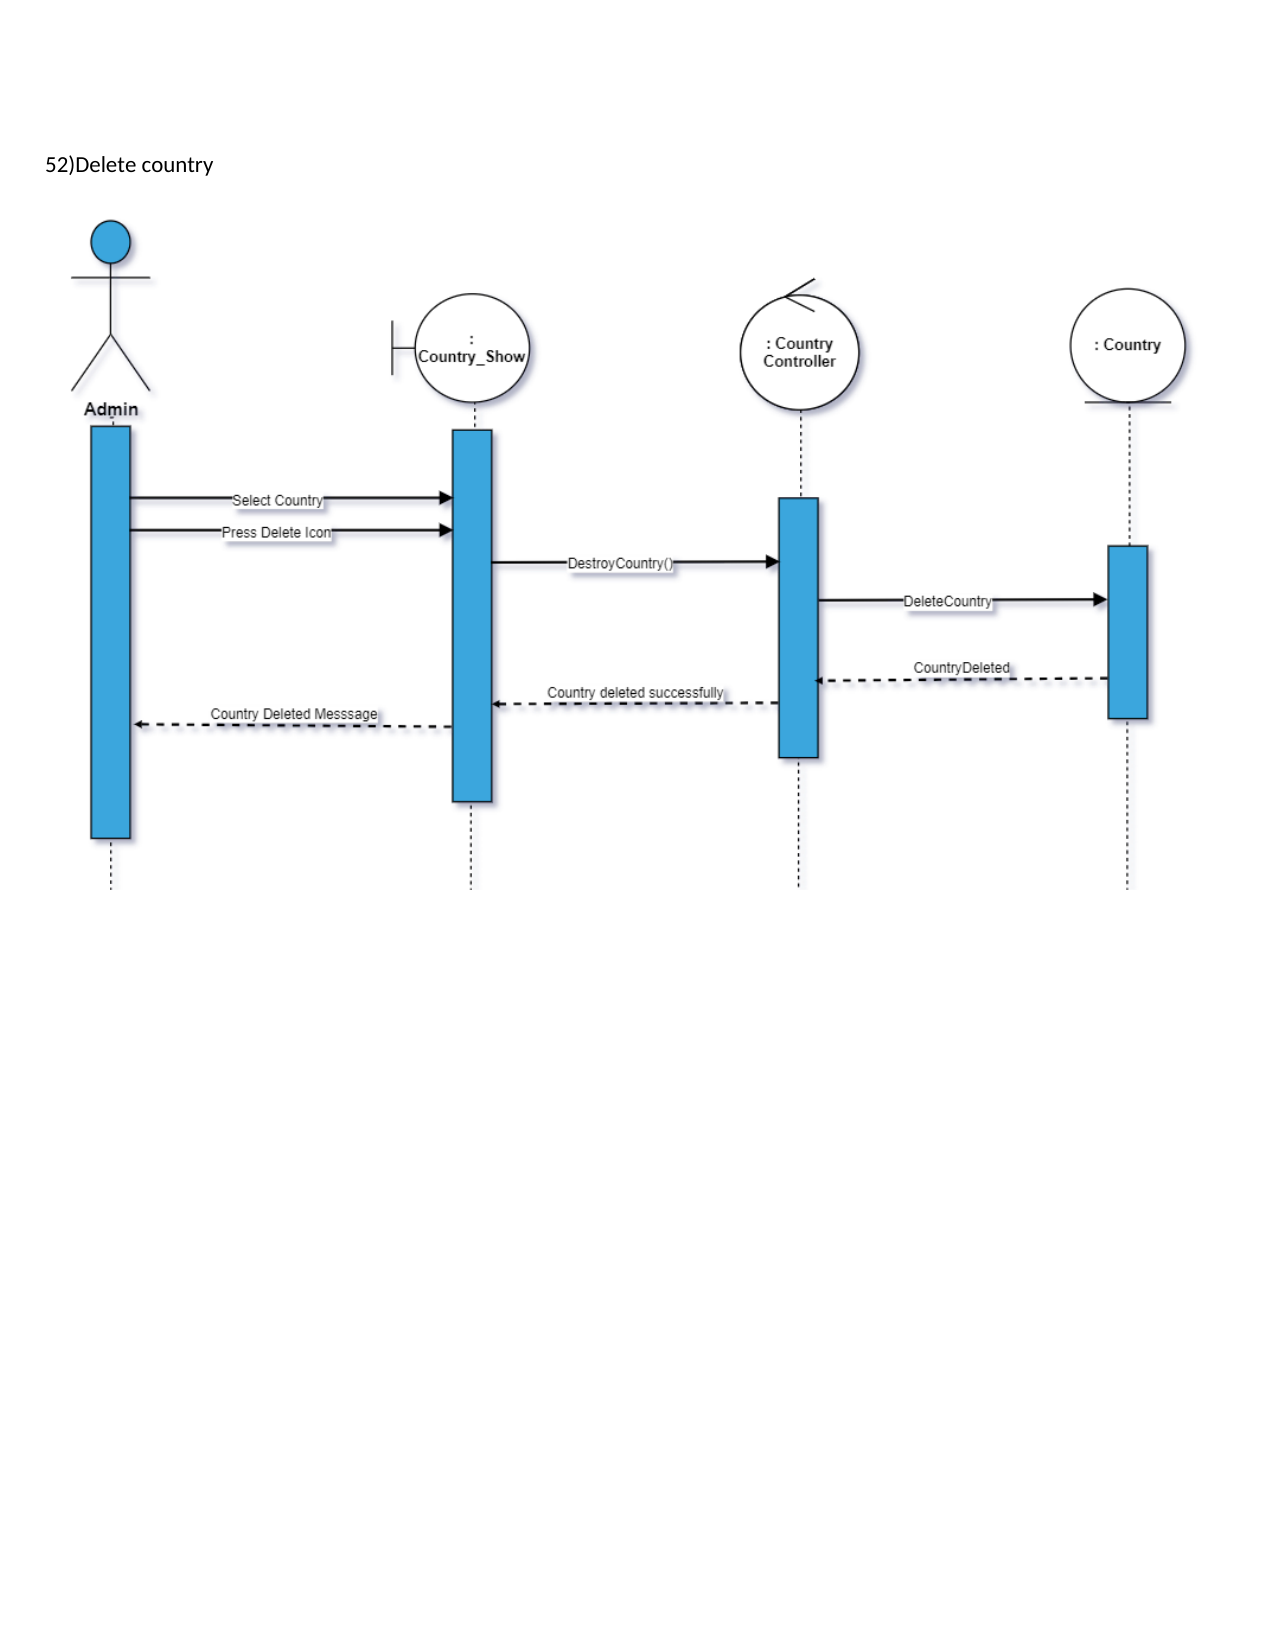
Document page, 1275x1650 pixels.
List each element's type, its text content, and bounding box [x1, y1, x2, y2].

text 52)Delete country [45, 150, 1200, 178]
picture [45, 196, 1200, 903]
